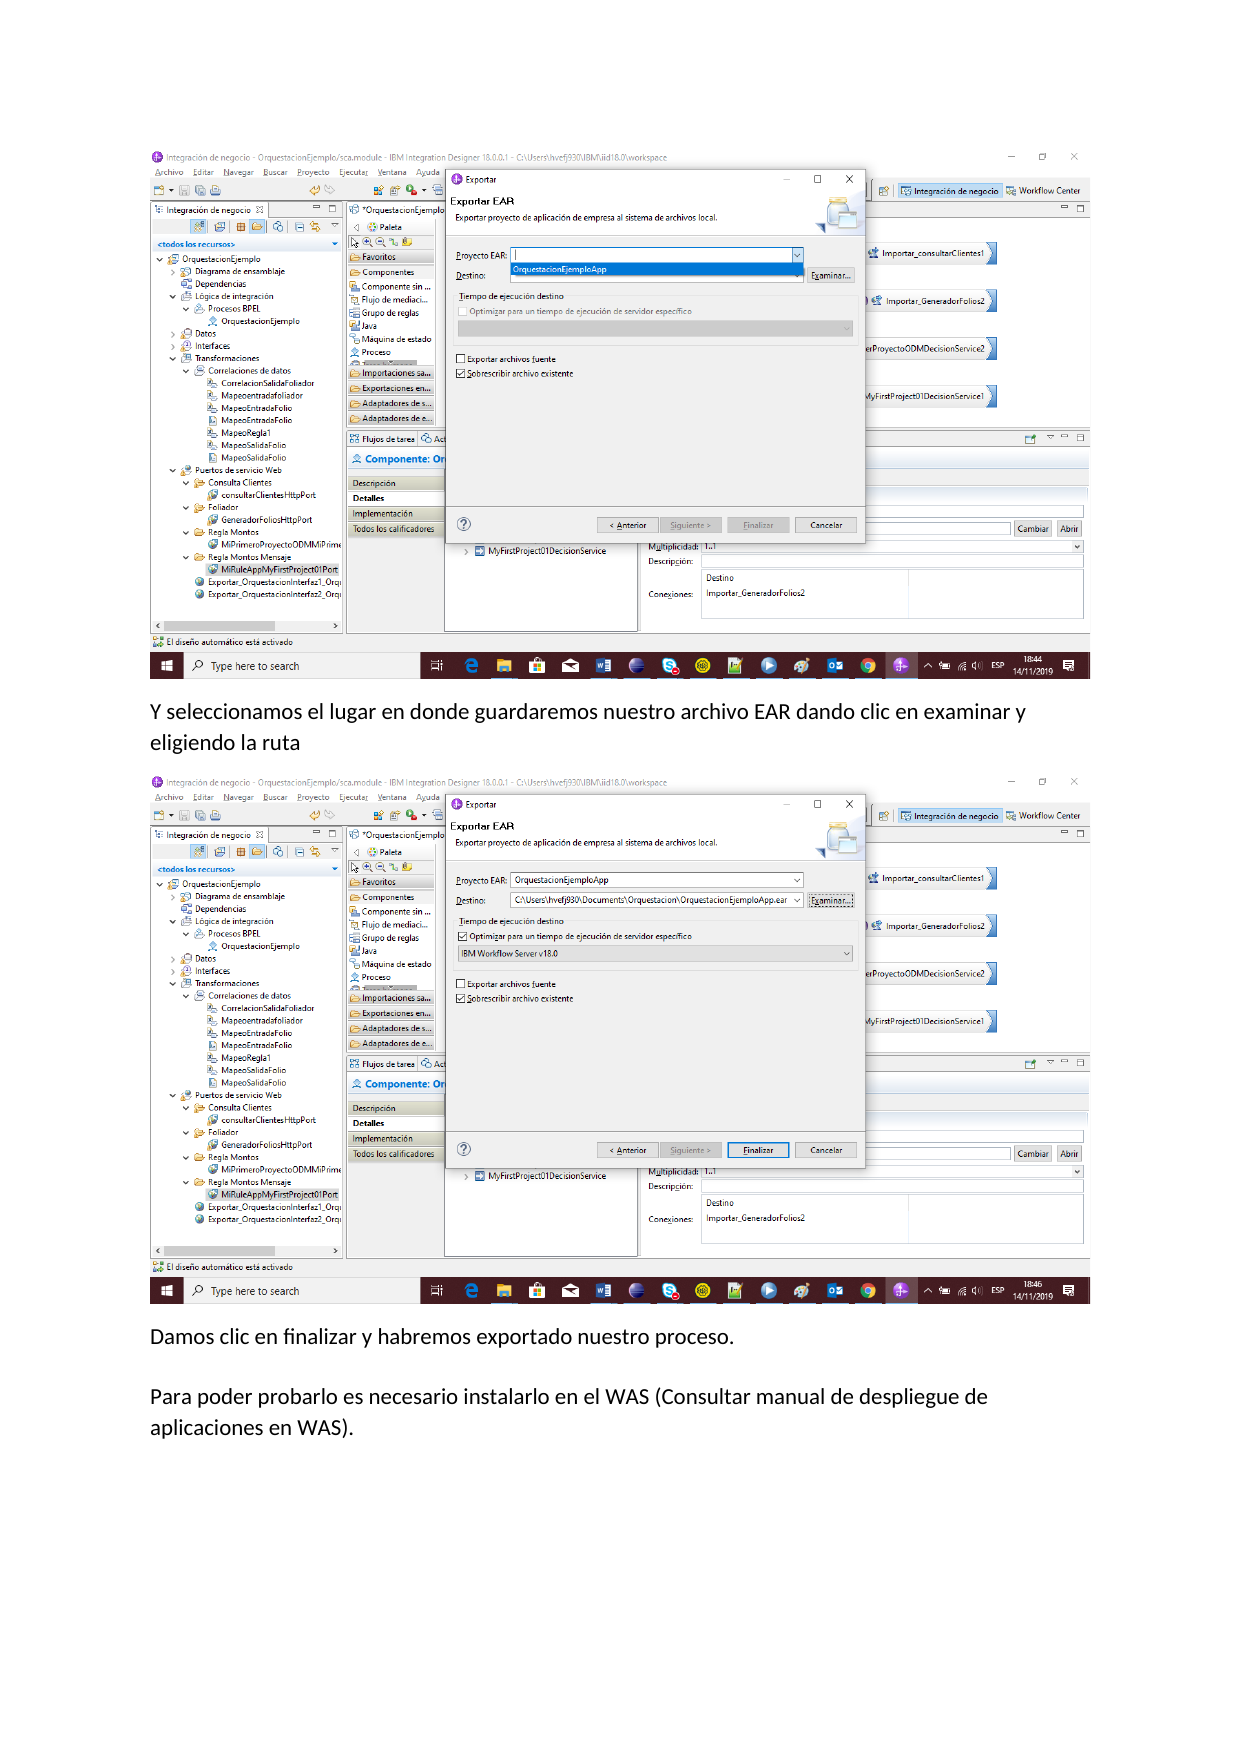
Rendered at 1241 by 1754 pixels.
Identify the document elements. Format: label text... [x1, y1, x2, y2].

text Damos clic en finalizar y habremos exportado nuestro proceso. Para poder probarlo es necesario instalarlo en el WAS (Consultar manual de despliegue de aplicaciones en WAS). [150, 1322, 1090, 1441]
picture [150, 150, 1091, 679]
text Y seleccionamos el lugar en donde guardaremos nuestro archivo EAR dando clic en examinar y eligiendo la ruta [150, 697, 1090, 756]
picture [150, 774, 1091, 1304]
